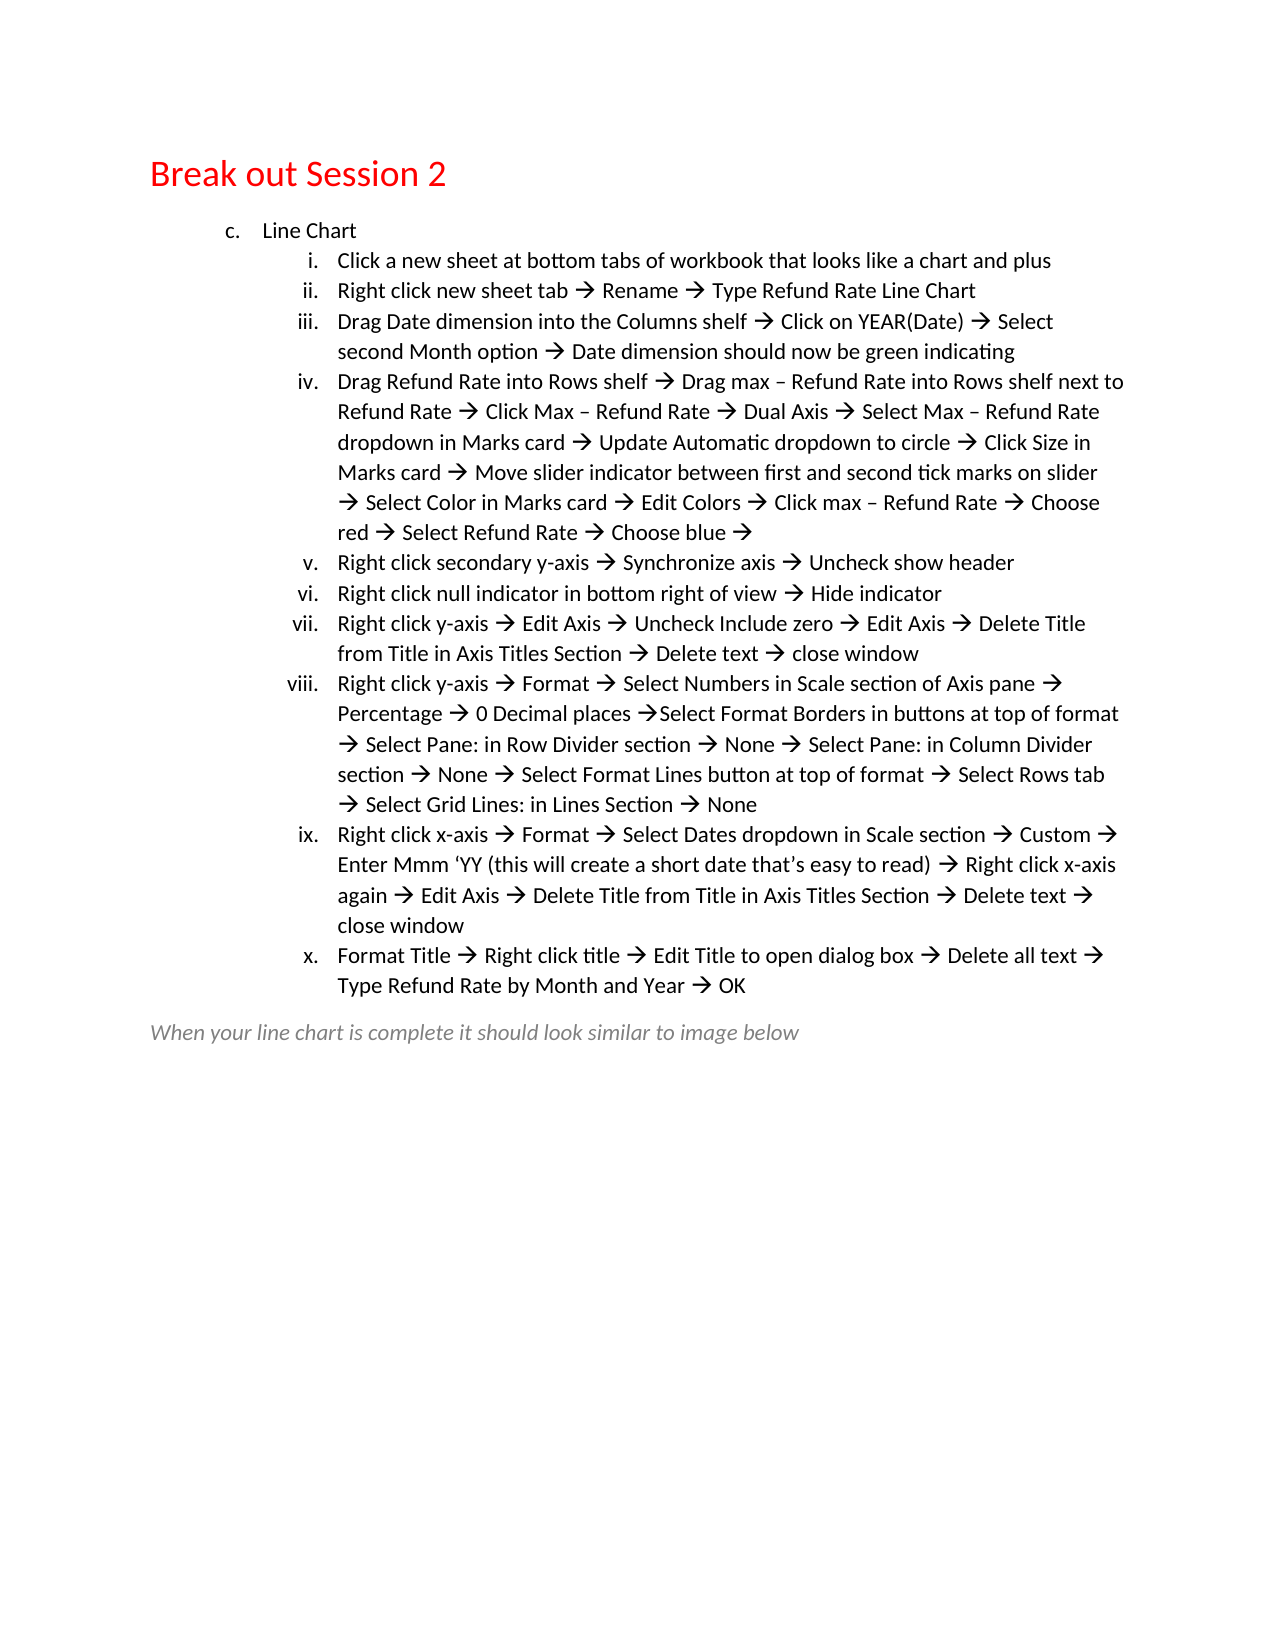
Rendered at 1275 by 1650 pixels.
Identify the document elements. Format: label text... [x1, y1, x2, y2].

list Right click y-axis Edit Axis Uncheck Include zero Edit Axis Delete Title from Title in Axis Titles Section Delete text close window [319, 609, 1125, 667]
list Right click secondary y-axis Synchronize axis Uncheck show header [319, 548, 1125, 576]
list Right click x-axis Format Select Dates dropdown in Scale section Custom Enter Mmm ‘YY (this will create a short date that’s easy to read) Right click x-axis again Edit Axis Delete Title from Title in Axis Titles Section Delete text close window [319, 820, 1125, 939]
list Drag Refund Rate into Rows shelf Drag max – Refund Rate into Rows shelf next to Refund Rate Click Max – Refund Rate Dual Axis Select Max – Refund Rate dropdown in Marks card Update Automatic dropdown to circle Click Size in Marks card Move slider indicator between first and second tick marks on slider Select Color in Marks card Edit Colors Click max – Refund Rate Choose red Select Refund Rate Choose blue [319, 367, 1125, 546]
text When your line chart is complete it should look similar to image below [150, 1018, 1125, 1046]
list Drag Date dimension into the Columns shelf Click on YEAR(Date) Select second Month option Date dimension should now be green indicating [319, 307, 1125, 365]
list Line Chart [225, 216, 1125, 244]
text Break out Session 2 [150, 150, 1125, 196]
list Format Title Right click title Edit Title to open dialog box Delete all text Type Refund Rate by Month and Year OK [319, 941, 1125, 999]
list Right click null indicator in bottom right of view Hide indicator [319, 579, 1125, 607]
list Right click y-axis Format Select Numbers in Scale section of Axis pane Percentage 0 Decimal places Select Format Borders in buttons at top of format Select Pane: in Row Divider section None Select Pane: in Column Divider section None Select Format Lines button at top of format Select Rows tab Select Grid Lines: in Lines Section None [319, 669, 1125, 818]
list Right click new sheet tab Rename Type Refund Rate Line Chart [319, 277, 1125, 304]
list Click a new sheet at bottom tabs of workbook that looks like a chart and plus [319, 246, 1125, 274]
